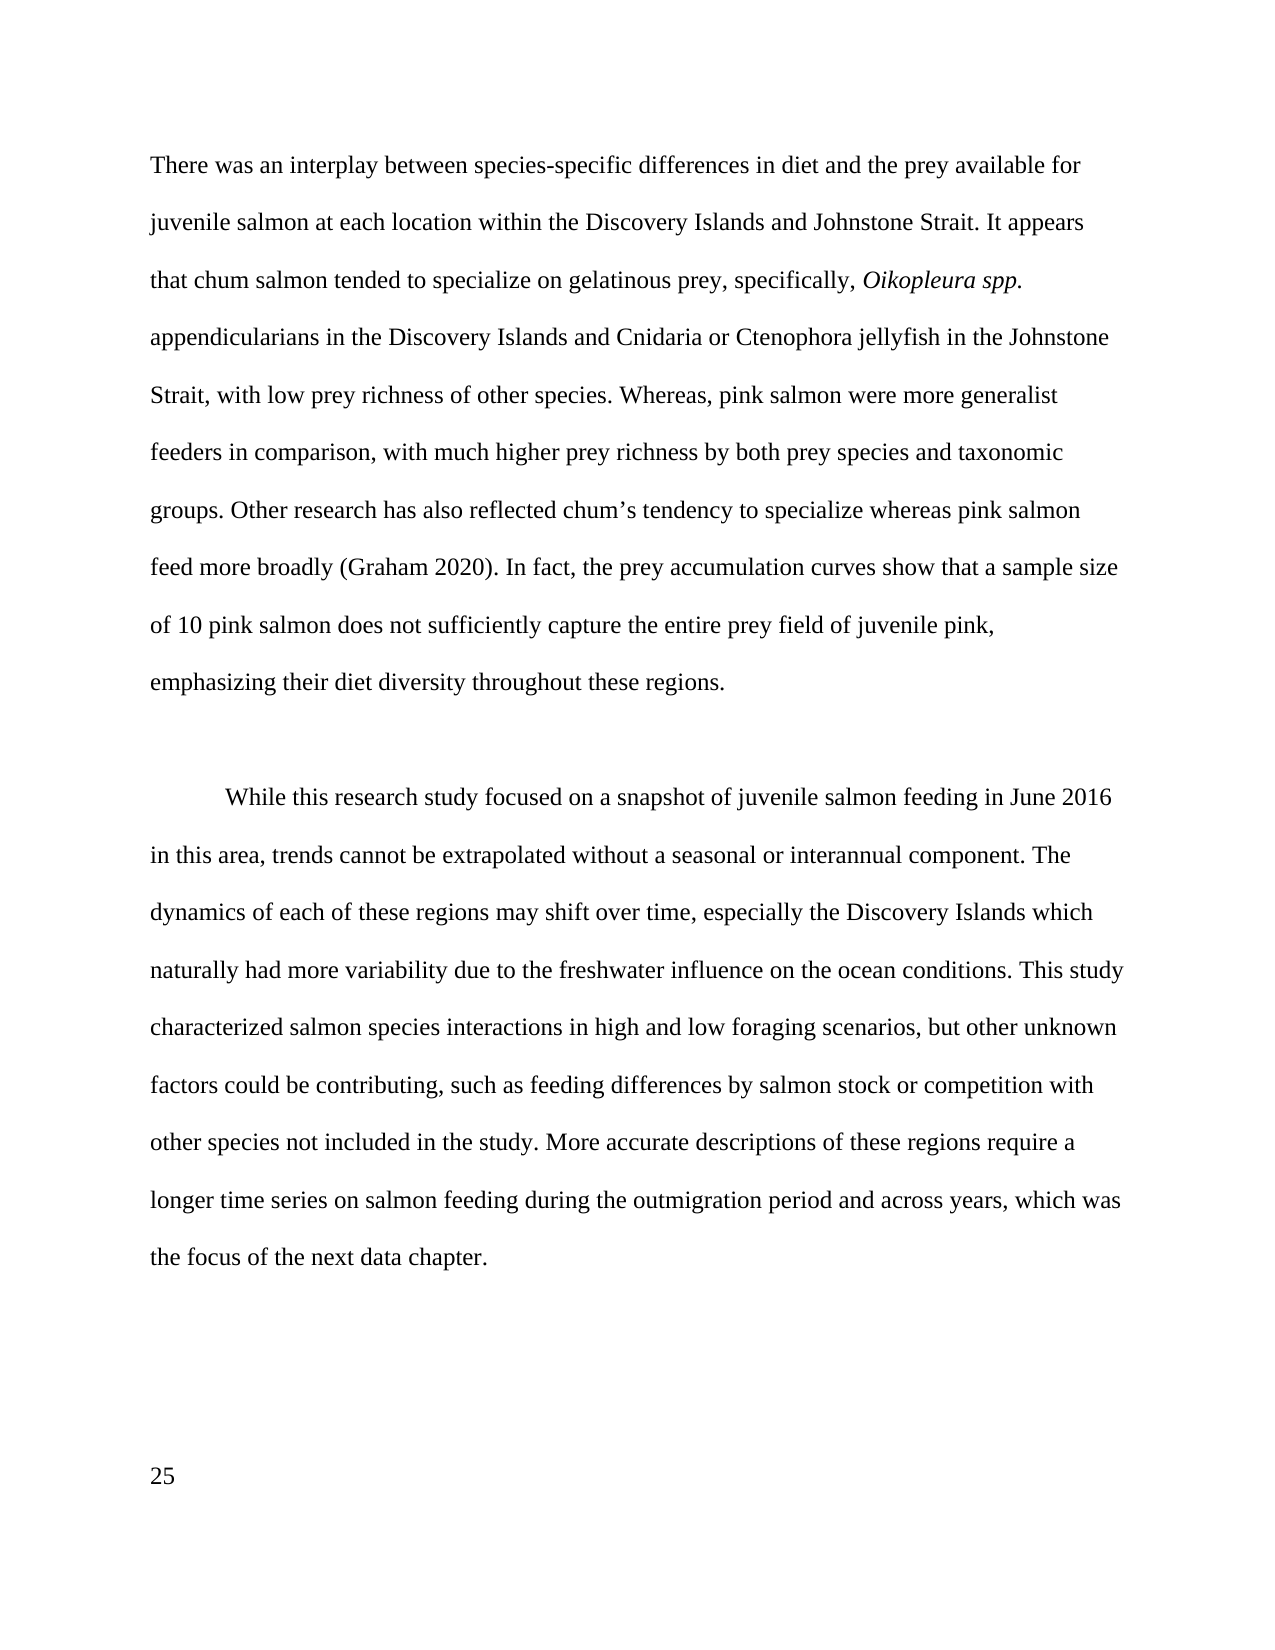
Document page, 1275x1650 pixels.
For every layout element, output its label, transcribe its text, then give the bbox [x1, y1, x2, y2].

text While this research study focused on a snapshot of juvenile salmon feeding in June 2016 in this area, trends cannot be extrapolated without a seasonal or interannual component. The dynamics of each of these regions may shift over time, especially the Discovery Islands which naturally had more variability due to the freshwater influence on the ocean conditions. This study characterized salmon species interactions in high and low foraging scenarios, but other unknown factors could be contributing, such as feeding differences by salmon stock or competition with other species not included in the study. More accurate descriptions of these regions require a longer time series on salmon feeding during the outmigration period and across years, which was the focus of the next data chapter. [150, 782, 1125, 1271]
text There was an interplay between species-specific differences in diet and the prey available for juvenile salmon at each location within the Discovery Islands and Johnstone Strait. It appears that chum salmon tended to specialize on gelatinous prey, specifically, Oikopleura spp. appendicularians in the Discovery Islands and Cnidaria or Ctenophora jellyfish in the Johnstone Strait, with low prey richness of other species. Whereas, pink salmon were more generalist feeders in comparison, with much higher prey richness by both prey species and taxonomic groups. Other research has also reflected chum’s tendency to specialize whereas pink salmon feed more broadly (Graham 2020). In fact, the prey accumulation curves show that a sample size of 10 pink salmon does not sufficiently capture the entire prey field of juvenile pink, emphasizing their diet diversity throughout these regions. [150, 150, 1125, 696]
